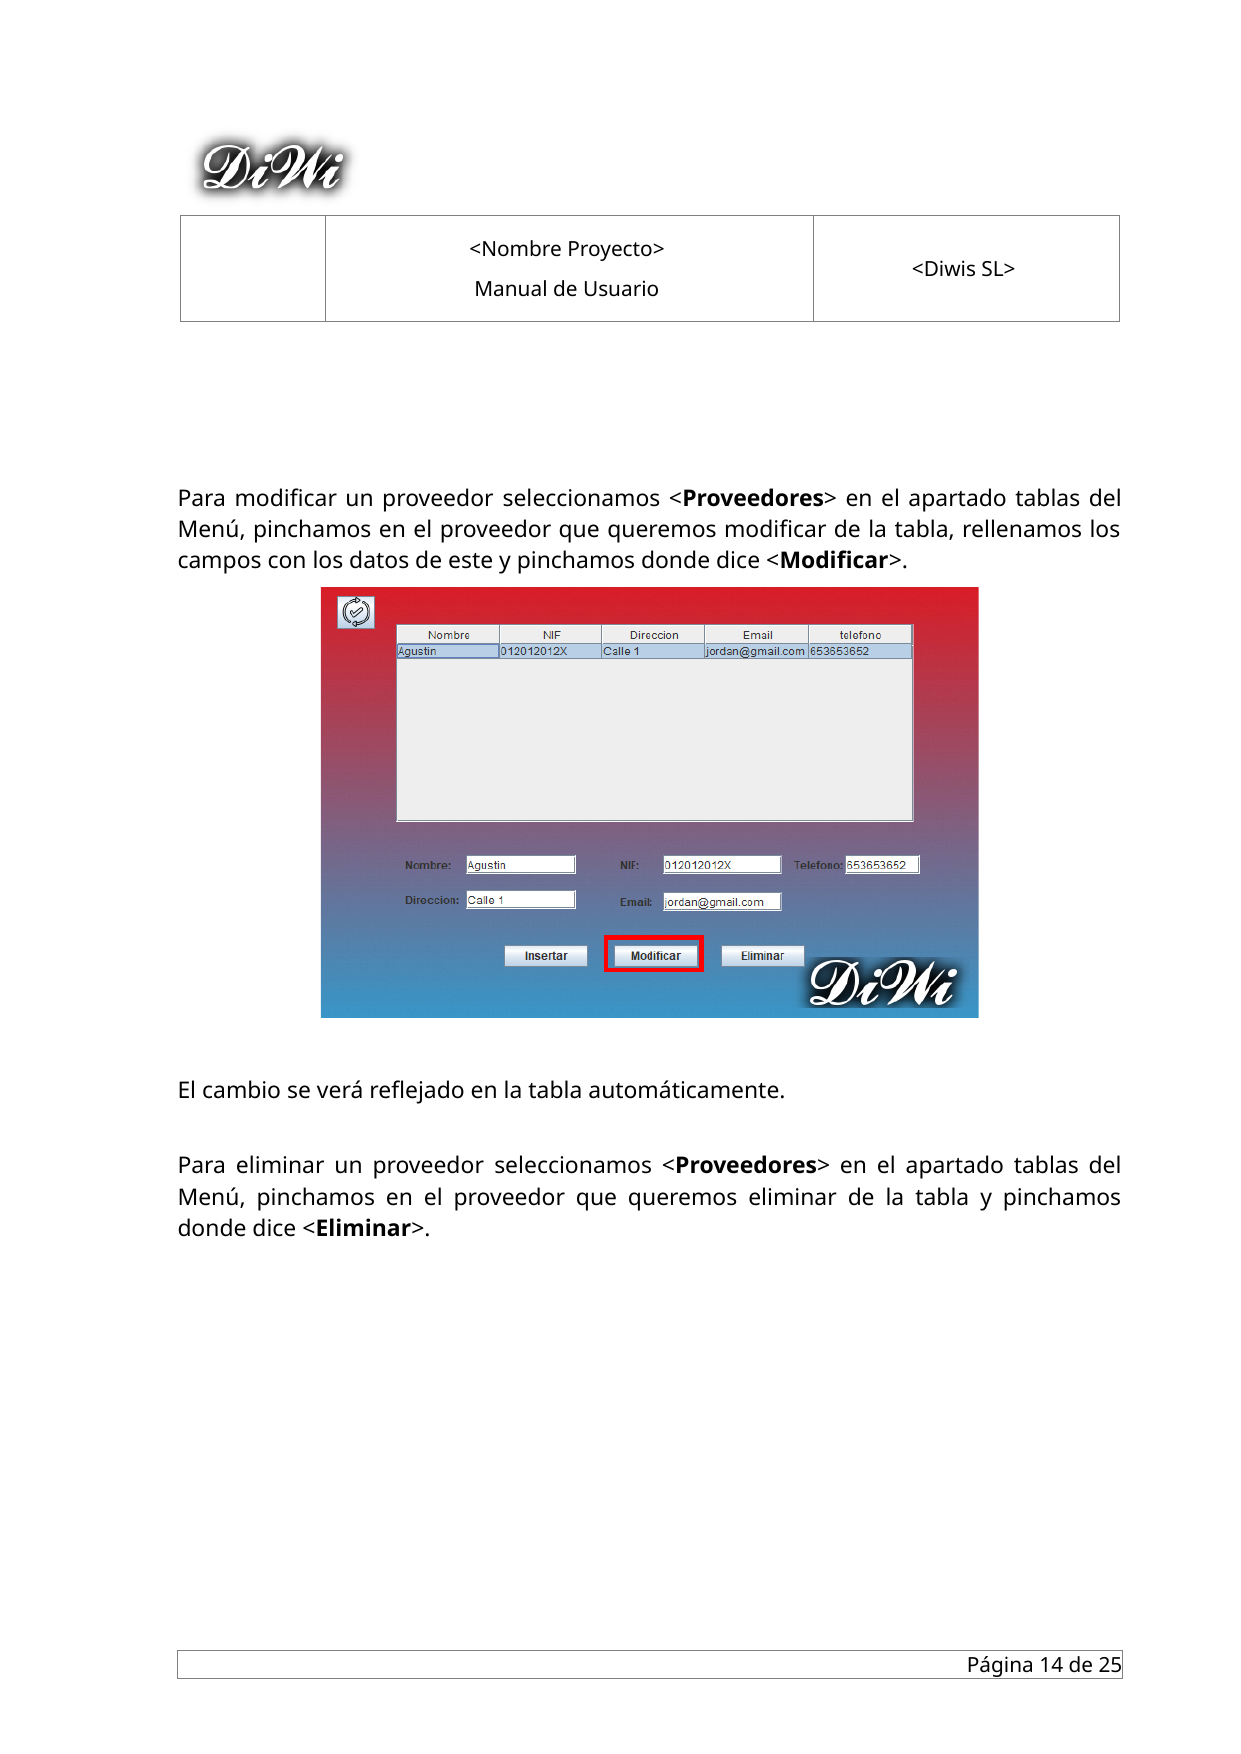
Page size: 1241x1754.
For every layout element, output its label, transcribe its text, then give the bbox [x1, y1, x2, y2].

picture [177, 118, 369, 215]
picture [320, 587, 979, 1018]
text Para eliminar un proveedor seleccionamos <Proveedores> en el apartado tablas del Menú, pinchamos en el proveedor que queremos eliminar de la tabla y pinchamos donde dice <Eliminar>. [177, 1149, 1122, 1243]
text Para modificar un proveedor seleccionamos <Proveedores> en el apartado tablas del Menú, pinchamos en el proveedor que queremos modificar de la tabla, rellenamos los campos con los datos de este y pinchamos donde dice <Modificar>. [177, 482, 1122, 575]
text El cambio se verá reflejado en la tabla automáticamente. [177, 1074, 1122, 1106]
